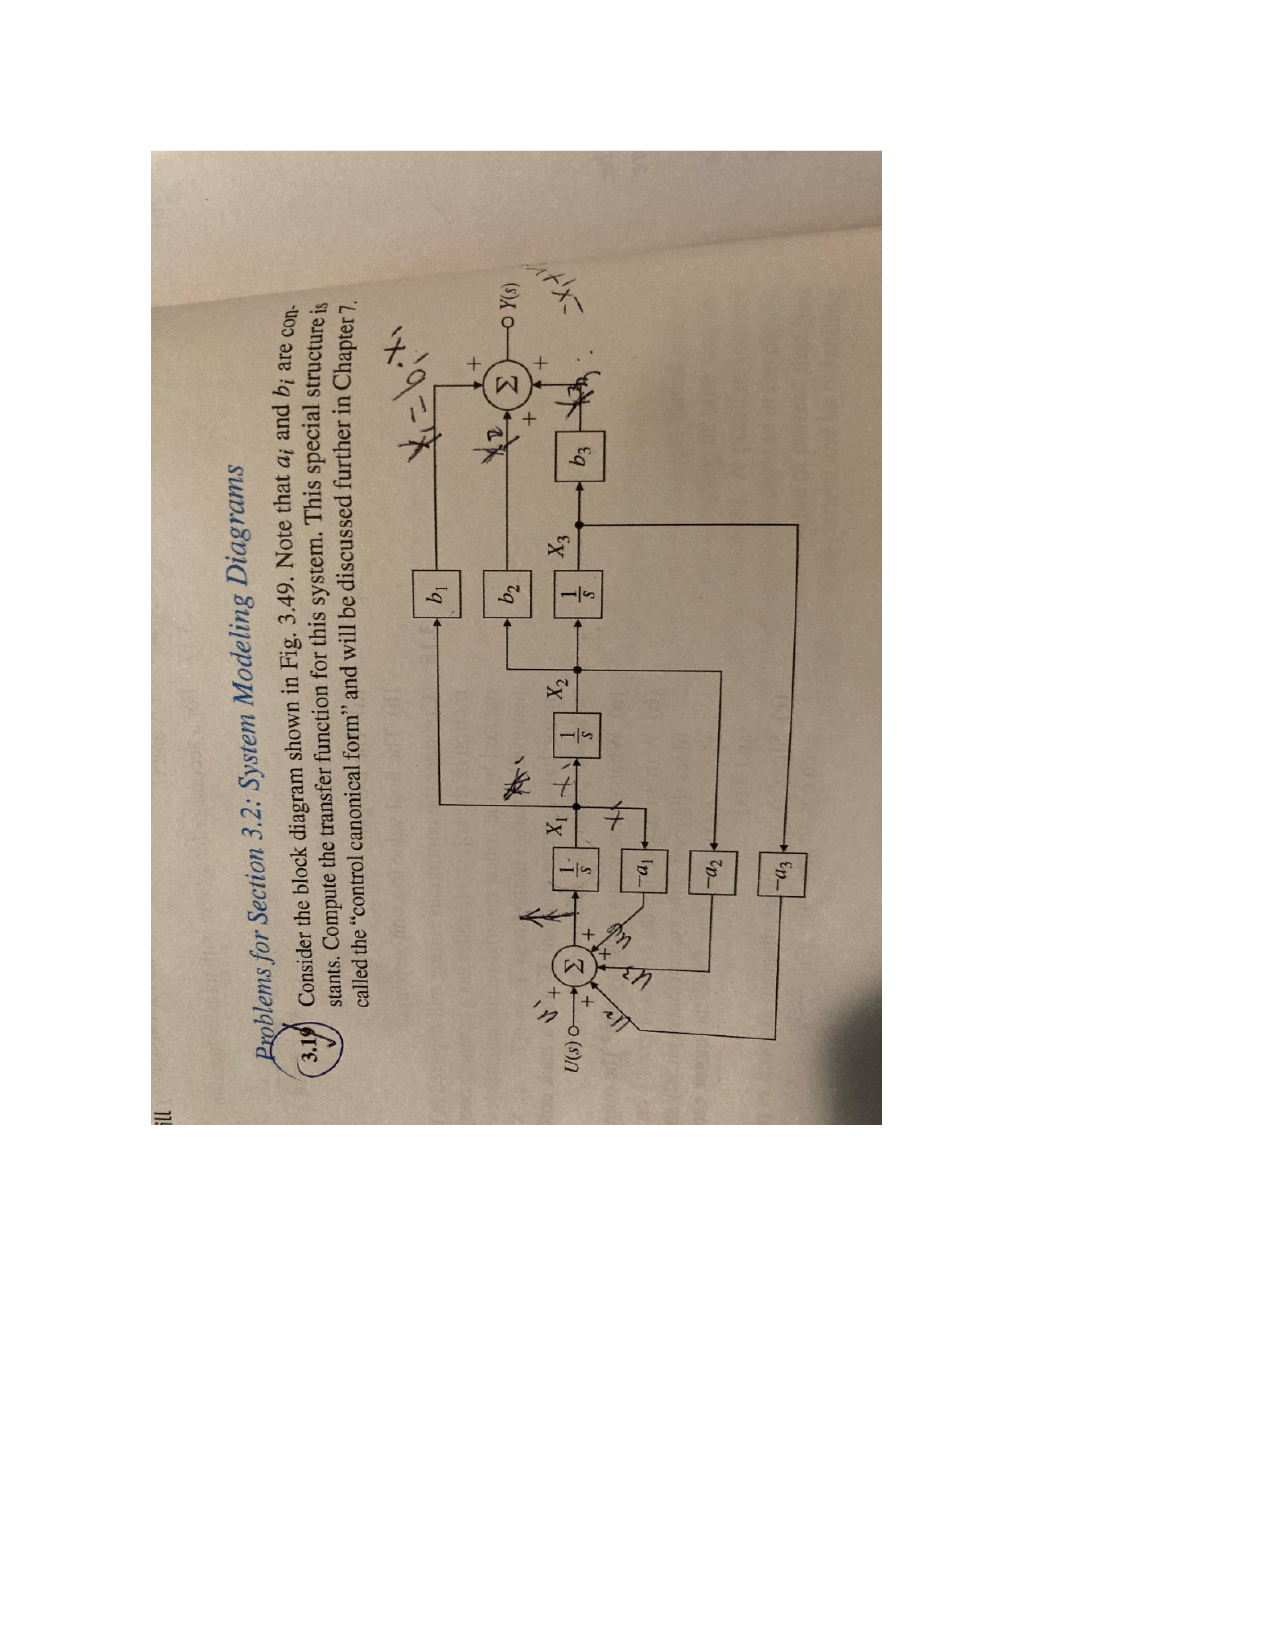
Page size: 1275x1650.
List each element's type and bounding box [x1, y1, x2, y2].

picture [151, 152, 882, 1125]
